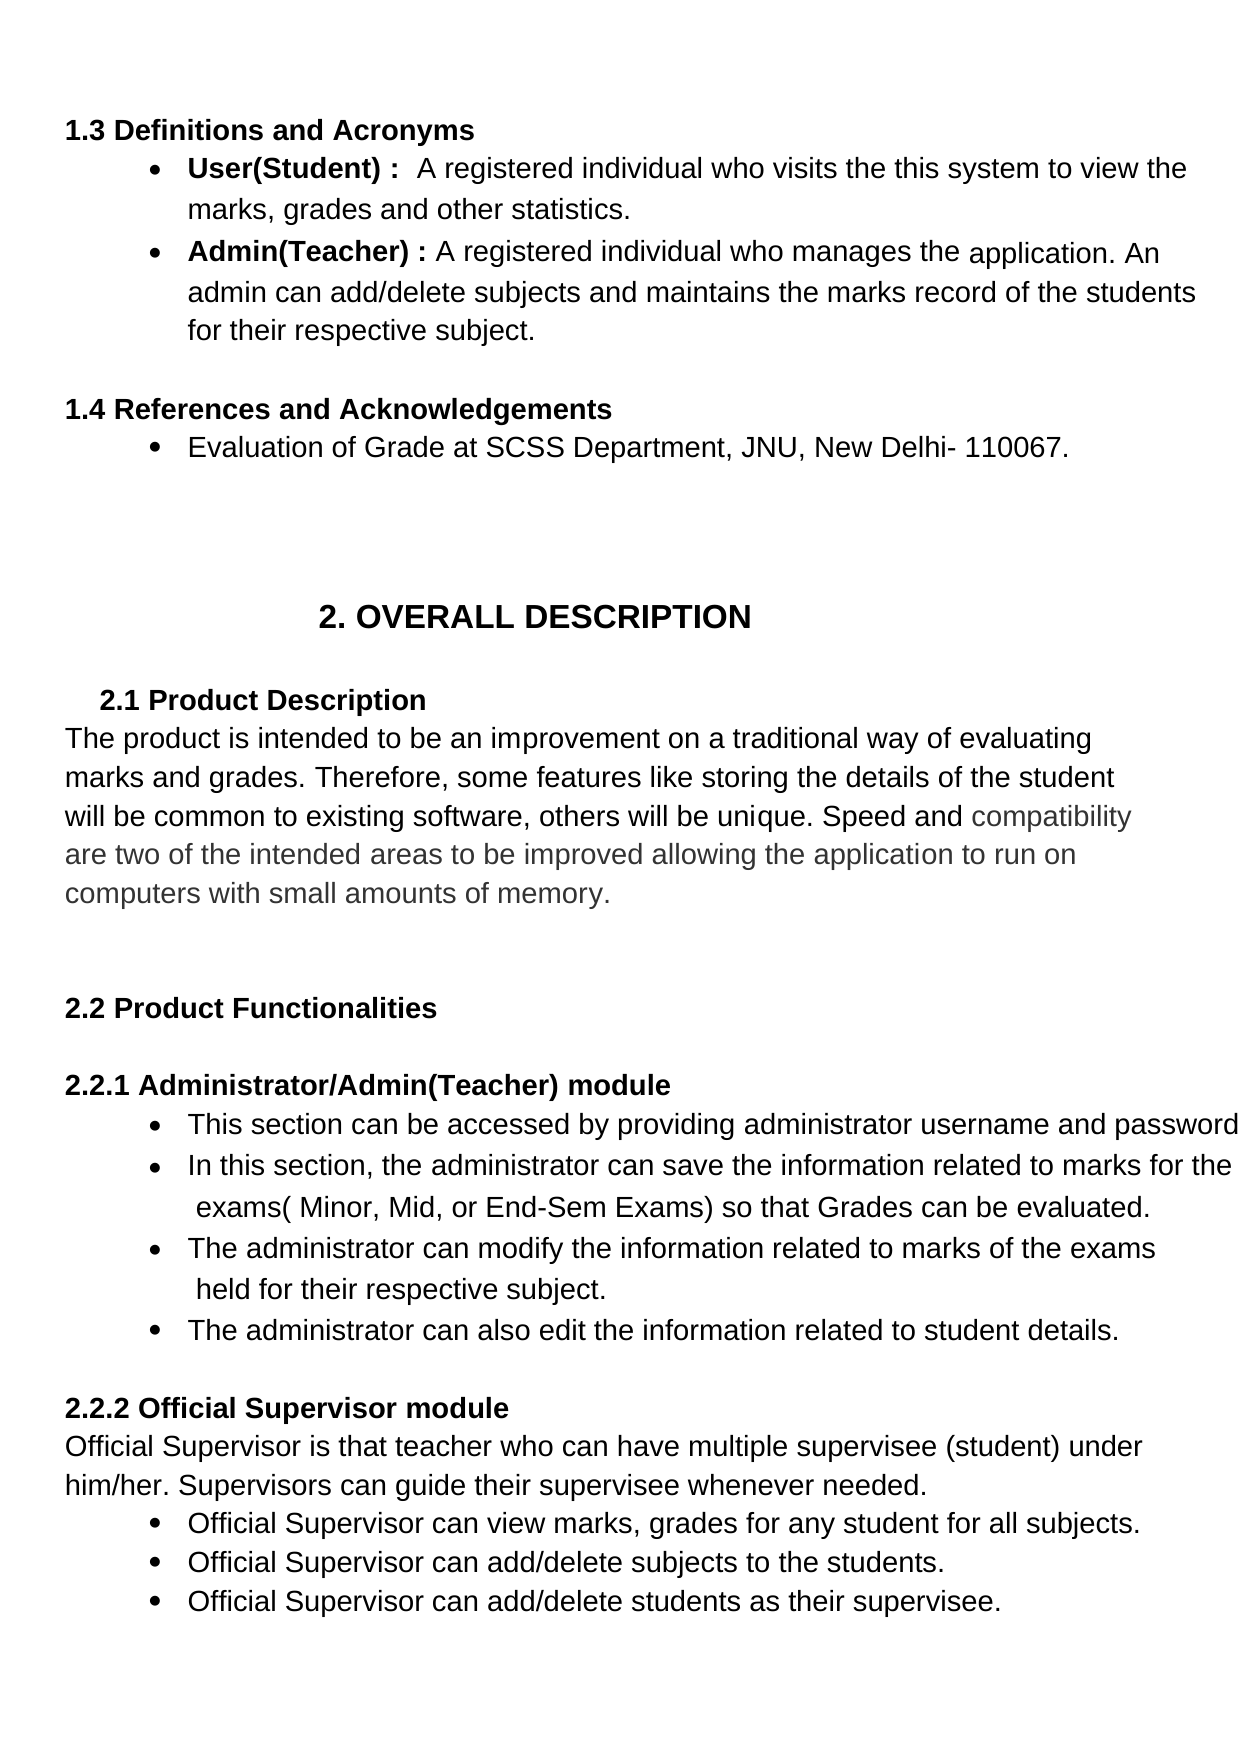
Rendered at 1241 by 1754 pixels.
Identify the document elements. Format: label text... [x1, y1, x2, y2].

text 2.2.2 Official Supervisor module [0, 1391, 1240, 1424]
text marks, grades and other statistics. [187, 192, 1240, 228]
text are two of the intended areas to be improved allowing the application to run on [0, 837, 1240, 871]
list Official Supervisor can add/delete subjects to the students. [150, 1545, 1240, 1579]
text will be common to existing software, others will be unique. Speed and compatibility [0, 799, 1240, 832]
text admin can add/delete subjects and maintains the marks record of the students [187, 275, 1240, 308]
text marks and grades. Therefore, some features like storing the details of the student [0, 760, 1240, 794]
text Official Supervisor is that teacher who can have multiple supervisee (student) under [0, 1429, 1240, 1463]
text 1.3 Deﬁnitions and Acronyms [0, 112, 1240, 146]
list Evaluation of Grade at SCSS Department, JNU, New Delhi- 110067. [150, 431, 1240, 464]
list In this section, the administrator can save the information related to marks for the [150, 1148, 1240, 1184]
text held for their respective subject. [187, 1272, 1240, 1308]
list Official Supervisor can add/delete students as their supervisee. [150, 1584, 1240, 1617]
text 2.2 Product Functionalities [0, 991, 1240, 1025]
list The administrator can modify the information related to marks of the exams [150, 1231, 1240, 1267]
text 2.1 Product Description [75, 683, 1240, 717]
text computers with small amounts of memory. [0, 876, 1240, 909]
text exams( Minor, Mid, or End-Sem Exams) so that Grades can be evaluated. [187, 1190, 1240, 1226]
text 2.2.1 Administrator/Admin(Teacher) module [0, 1068, 1240, 1102]
list Admin(Teacher) : A registered individual who manages the application. An [150, 233, 1240, 269]
list User(Student) : A registered individual who visits the this system to view the [150, 151, 1240, 187]
text for their respective subject. [187, 313, 1240, 347]
text The product is intended to be an improvement on a traditional way of evaluating [0, 722, 1240, 755]
text 1.4 References and Acknowledgements [0, 392, 1240, 426]
text him/her. Supervisors can guide their supervisee whenever needed. [0, 1468, 1240, 1501]
list This section can be accessed by providing administrator username and password [150, 1107, 1240, 1143]
text 2. OVERALL DESCRIPTION [225, 597, 1240, 635]
list The administrator can also edit the information related to student details. [150, 1313, 1240, 1347]
list Official Supervisor can view marks, grades for any student for all subjects. [150, 1506, 1240, 1540]
